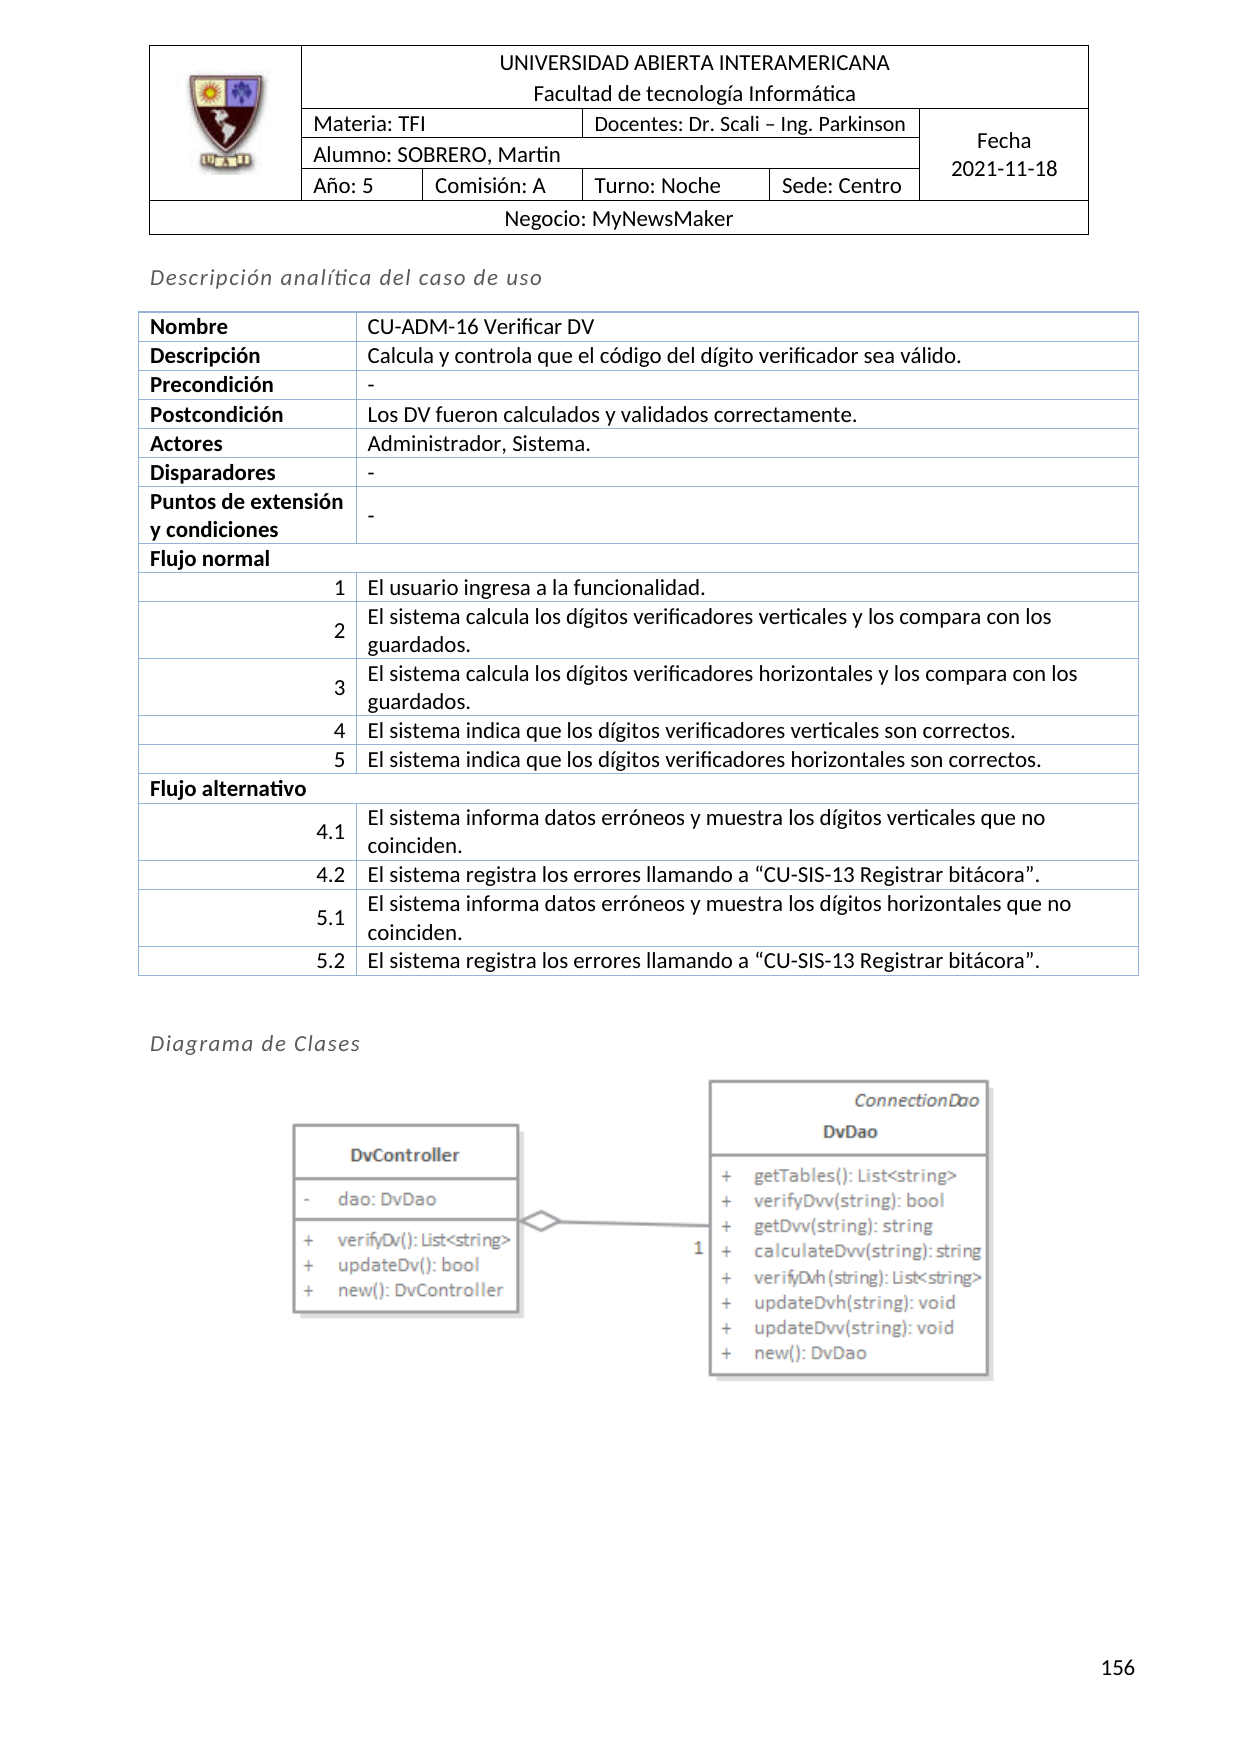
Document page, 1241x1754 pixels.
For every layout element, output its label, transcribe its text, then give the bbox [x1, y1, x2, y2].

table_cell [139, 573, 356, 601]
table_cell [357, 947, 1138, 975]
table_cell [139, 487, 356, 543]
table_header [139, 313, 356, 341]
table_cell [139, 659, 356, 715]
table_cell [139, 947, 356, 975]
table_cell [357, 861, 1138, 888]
picture [175, 67, 276, 180]
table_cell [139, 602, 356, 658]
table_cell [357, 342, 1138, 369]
picture [288, 1077, 997, 1386]
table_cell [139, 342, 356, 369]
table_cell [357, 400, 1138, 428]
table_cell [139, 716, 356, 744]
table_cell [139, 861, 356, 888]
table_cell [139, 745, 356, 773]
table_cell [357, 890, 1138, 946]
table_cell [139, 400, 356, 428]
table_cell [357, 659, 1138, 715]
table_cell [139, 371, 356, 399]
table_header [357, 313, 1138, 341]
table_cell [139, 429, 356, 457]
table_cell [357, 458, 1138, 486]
subtitle Descripción analítica del caso de uso [150, 263, 1135, 291]
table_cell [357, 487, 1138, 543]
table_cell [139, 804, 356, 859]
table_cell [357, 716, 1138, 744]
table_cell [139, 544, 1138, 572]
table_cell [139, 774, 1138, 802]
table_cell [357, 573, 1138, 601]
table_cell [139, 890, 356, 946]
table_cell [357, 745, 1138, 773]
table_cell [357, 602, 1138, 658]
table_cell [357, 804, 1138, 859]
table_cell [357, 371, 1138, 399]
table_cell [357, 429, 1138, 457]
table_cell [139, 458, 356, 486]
subtitle Diagrama de Clases [150, 1029, 1135, 1057]
